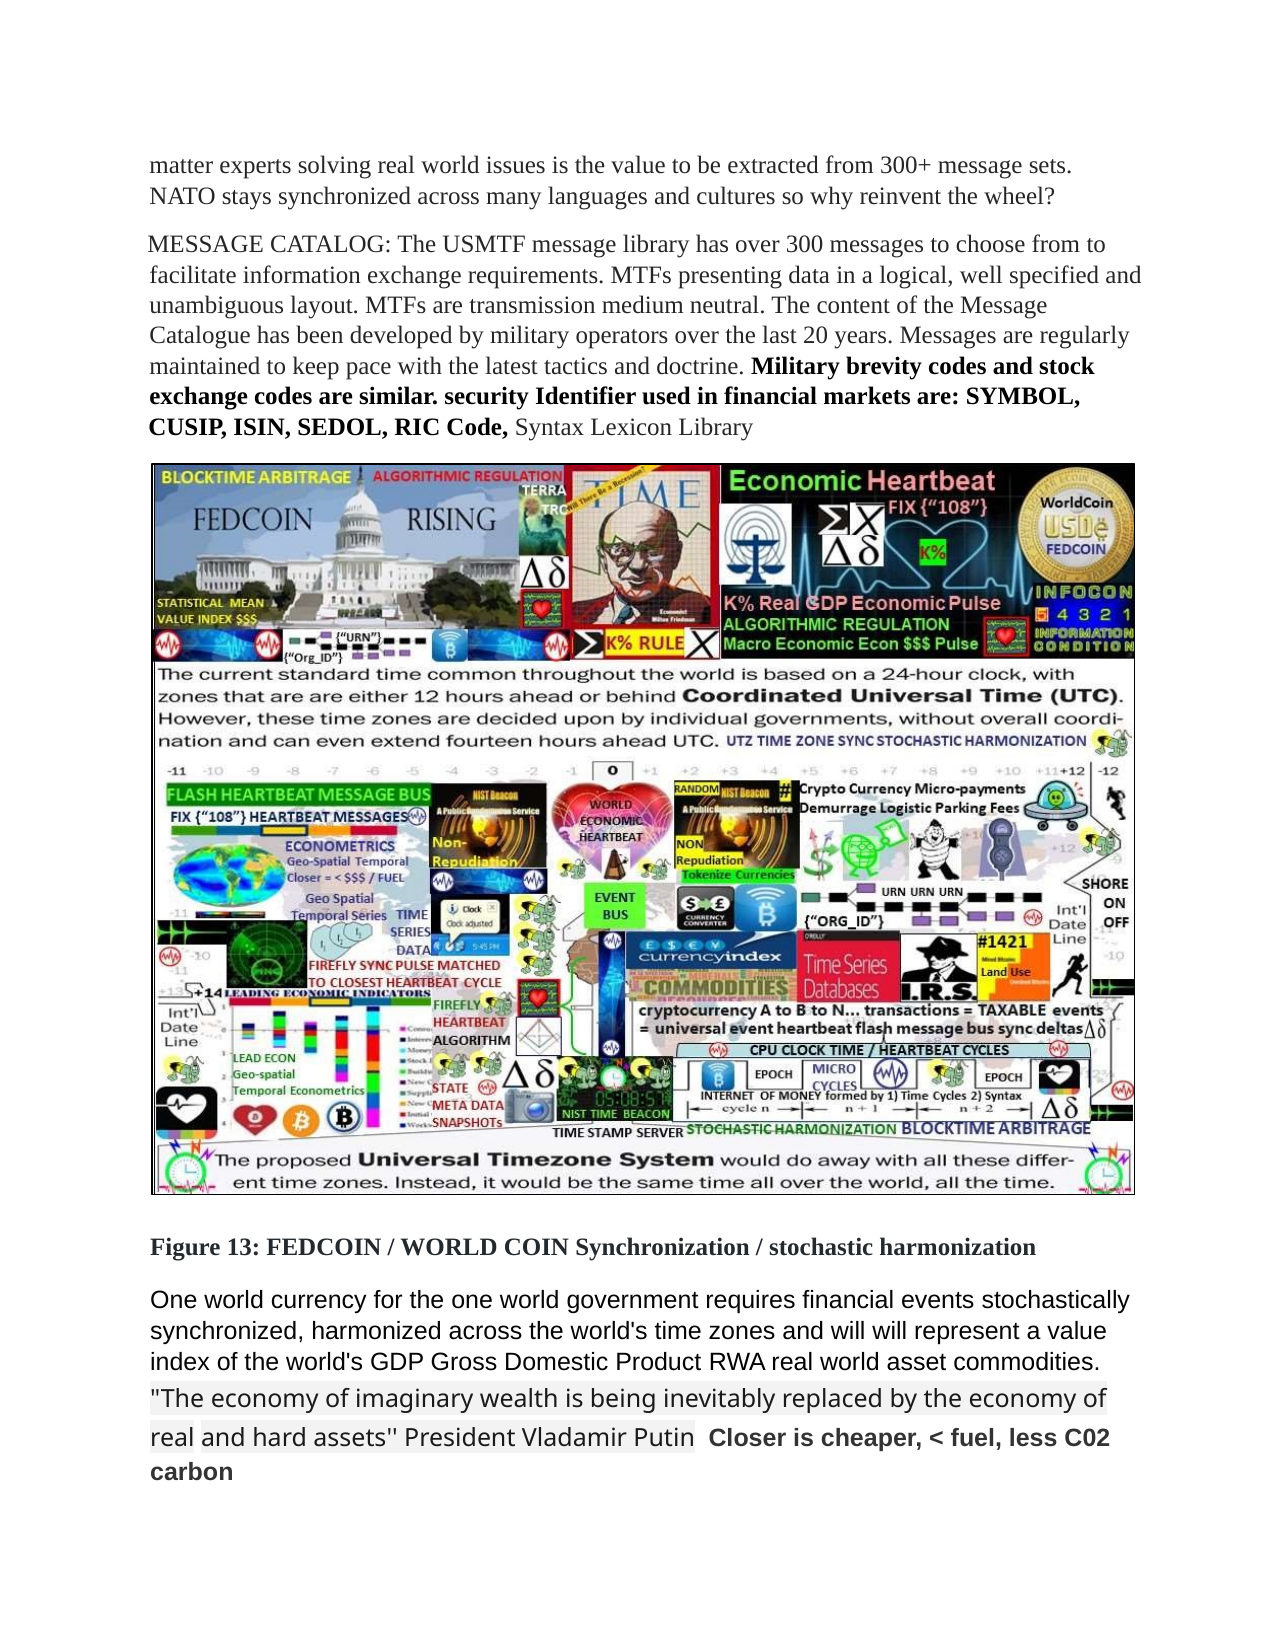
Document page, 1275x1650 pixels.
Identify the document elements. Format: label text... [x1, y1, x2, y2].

text CUSIP, ISIN, SEDOL, RIC Code, Syntax Lexicon Library [148, 412, 1132, 441]
picture [153, 465, 1134, 1194]
text "The economy of imaginary wealth is being inevitably replaced by the economy of real and hard assets'' President Vladamir Putin Closer is cheaper, < fuel, less C02 carbon [150, 1381, 1145, 1486]
text MESSAGE CATALOG: The USMTF message library has over 300 messages to choose from to facilitate information exchange requirements. MTFs presenting data in a logical, well specified and unambiguous layout. MTFs are transmission medium neutral. The content of the Message Catalogue has been developed by military operators over the last 20 years. Messages are regularly maintained to keep pace with the latest tactics and doctrine. Military brevity codes and stock exchange codes are similar. security Identifier used in financial markets are: SYMBOL, [147, 229, 1142, 410]
subtitle Figure 13: FEDCOIN / WORLD COIN Synchronization / stochastic harmonization [150, 1232, 1145, 1260]
text One world currency for the one world government requires financial events stochastically synchronized, harmonized across the world's time zones and will will represent a value index of the world's GDP Gross Domestic Product RWA real world asset commodities. [150, 1285, 1145, 1376]
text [147, 151, 1142, 210]
